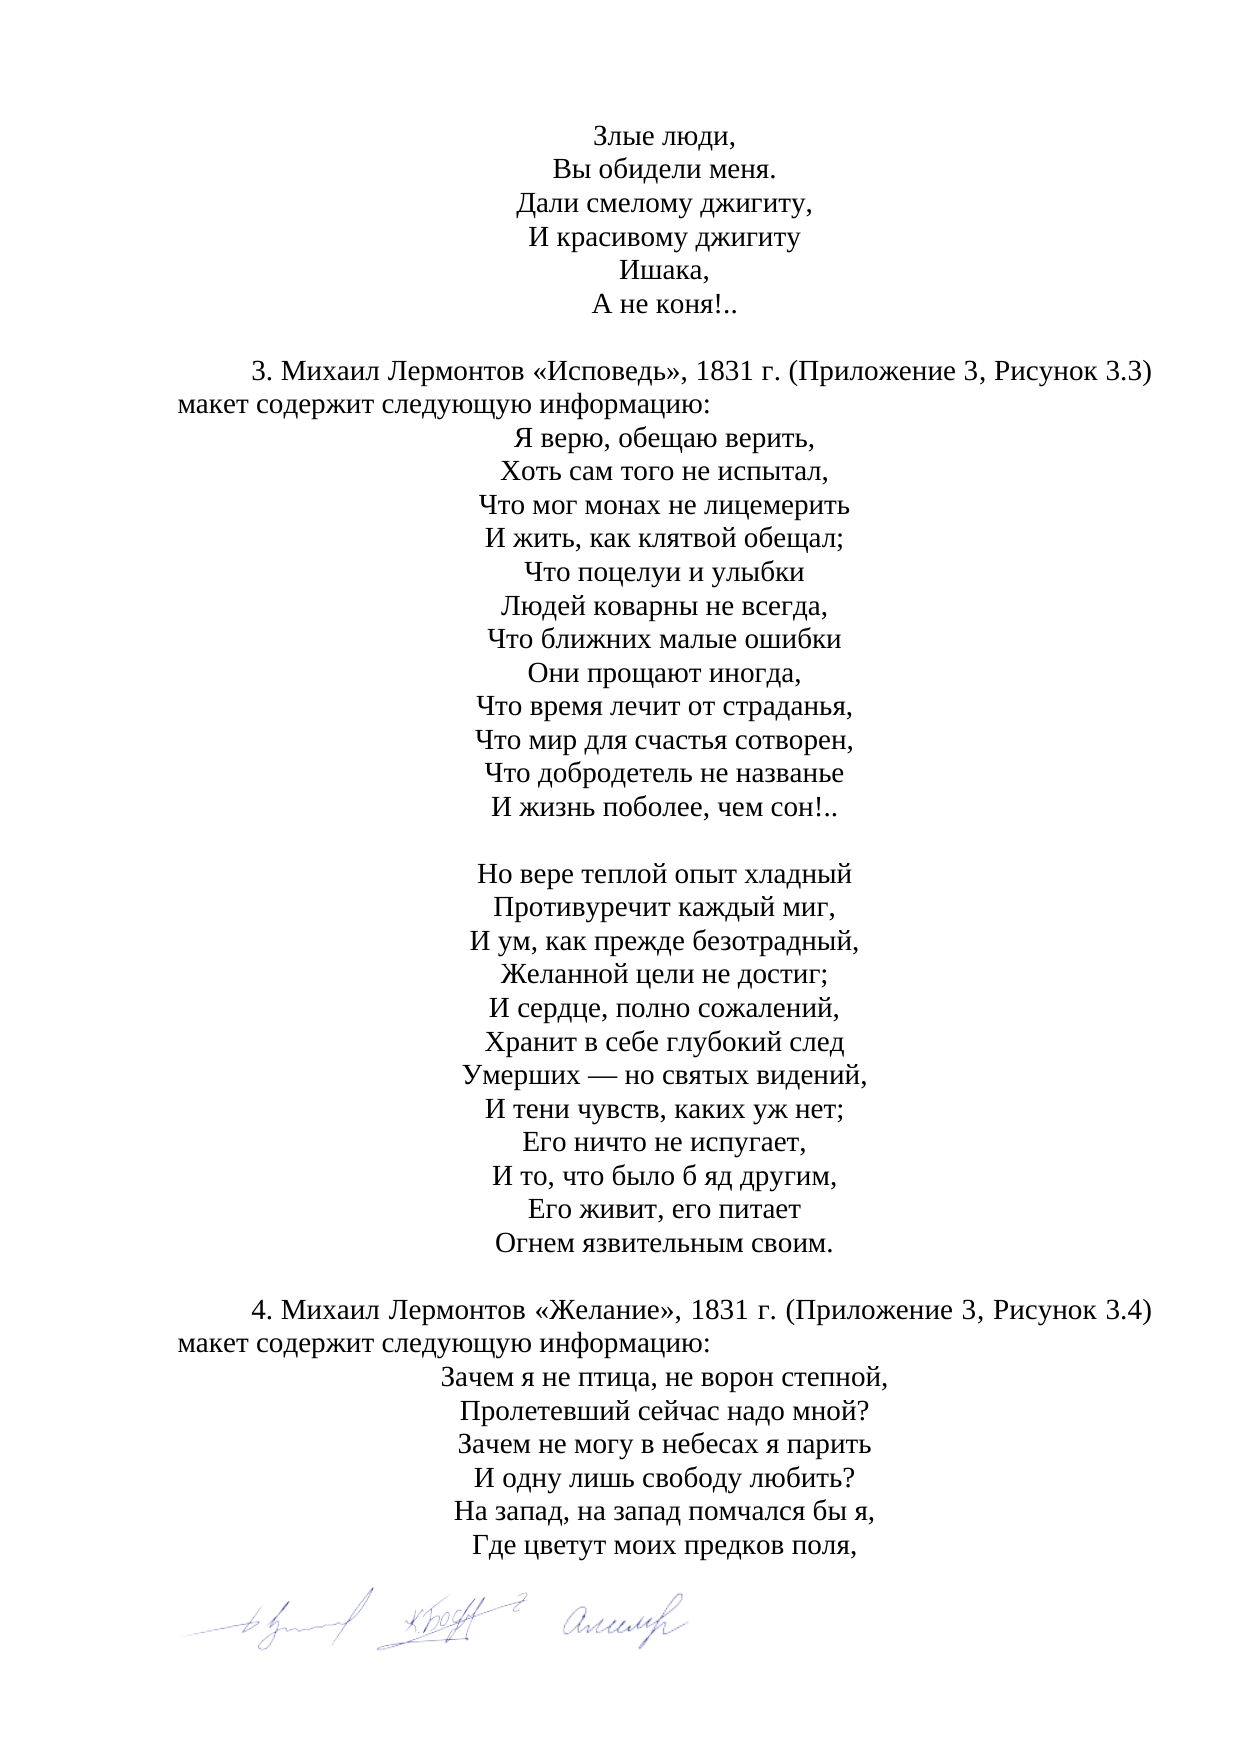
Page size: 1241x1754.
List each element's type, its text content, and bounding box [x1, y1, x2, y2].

text Желанной цели не достиг; [177, 957, 1152, 990]
text И то, что было б яд другим, [177, 1158, 1152, 1191]
text И ум, как прежде безотрадный, [177, 923, 1152, 957]
text Пролетевший сейчас надо мной? [177, 1393, 1152, 1426]
text Вы обидели меня. [177, 152, 1152, 185]
text Что время лечит от страданья, [177, 688, 1152, 722]
text Что мир для счастья сотворен, [177, 722, 1152, 755]
text А не коня!.. [177, 286, 1152, 319]
text Что добродетель не названье [177, 755, 1152, 789]
list Михаил Лермонтов «Исповедь», 1831 г. (Приложение 3, Рисунок 3.3) макет содержит следующую информацию: [177, 353, 1152, 420]
text Дали смелому джигиту, [177, 185, 1152, 219]
text Ишака, [177, 252, 1152, 286]
text Я верю, обещаю верить, [177, 420, 1152, 453]
text Противуречит каждый миг, [177, 889, 1152, 923]
text Хоть сам того не испытал, [177, 453, 1152, 487]
text Его ничто не испугает, [177, 1124, 1152, 1158]
text Что мог монах не лицемерить [177, 487, 1152, 521]
text Огнем язвительным своим. [177, 1225, 1152, 1258]
list Михаил Лермонтов «Желание», 1831 г. (Приложение 3, Рисунок 3.4) макет содержит следующую информацию: [177, 1292, 1152, 1359]
text Его живит, его питает [177, 1191, 1152, 1225]
text Что ближних малые ошибки [177, 621, 1152, 655]
text И одну лишь свободу любить? [177, 1460, 1152, 1493]
text И тени чувств, каких уж нет; [177, 1091, 1152, 1124]
text И красивому джигиту [177, 219, 1152, 252]
text Зачем не могу в небесах я парить [177, 1426, 1152, 1460]
text Они прощают иногда, [177, 655, 1152, 688]
text И жить, как клятвой обещал; [177, 521, 1152, 554]
text Хранит в себе глубокий след [177, 1024, 1152, 1057]
text На запад, на запад помчался бы я, [177, 1493, 1152, 1527]
text Зачем я не птица, не ворон степной, [177, 1359, 1152, 1393]
text Людей коварны не всегда, [177, 588, 1152, 621]
text И жизнь поболее, чем сон!.. [177, 789, 1152, 822]
text Где цветут моих предков поля, [177, 1527, 1152, 1560]
text И сердце, полно сожалений, [177, 990, 1152, 1024]
text Что поцелуи и улыбки [177, 554, 1152, 588]
text Злые люди, [177, 118, 1152, 152]
text Умерших — но святых видений, [177, 1057, 1152, 1091]
text Но вере теплой опыт хладный [177, 856, 1152, 889]
